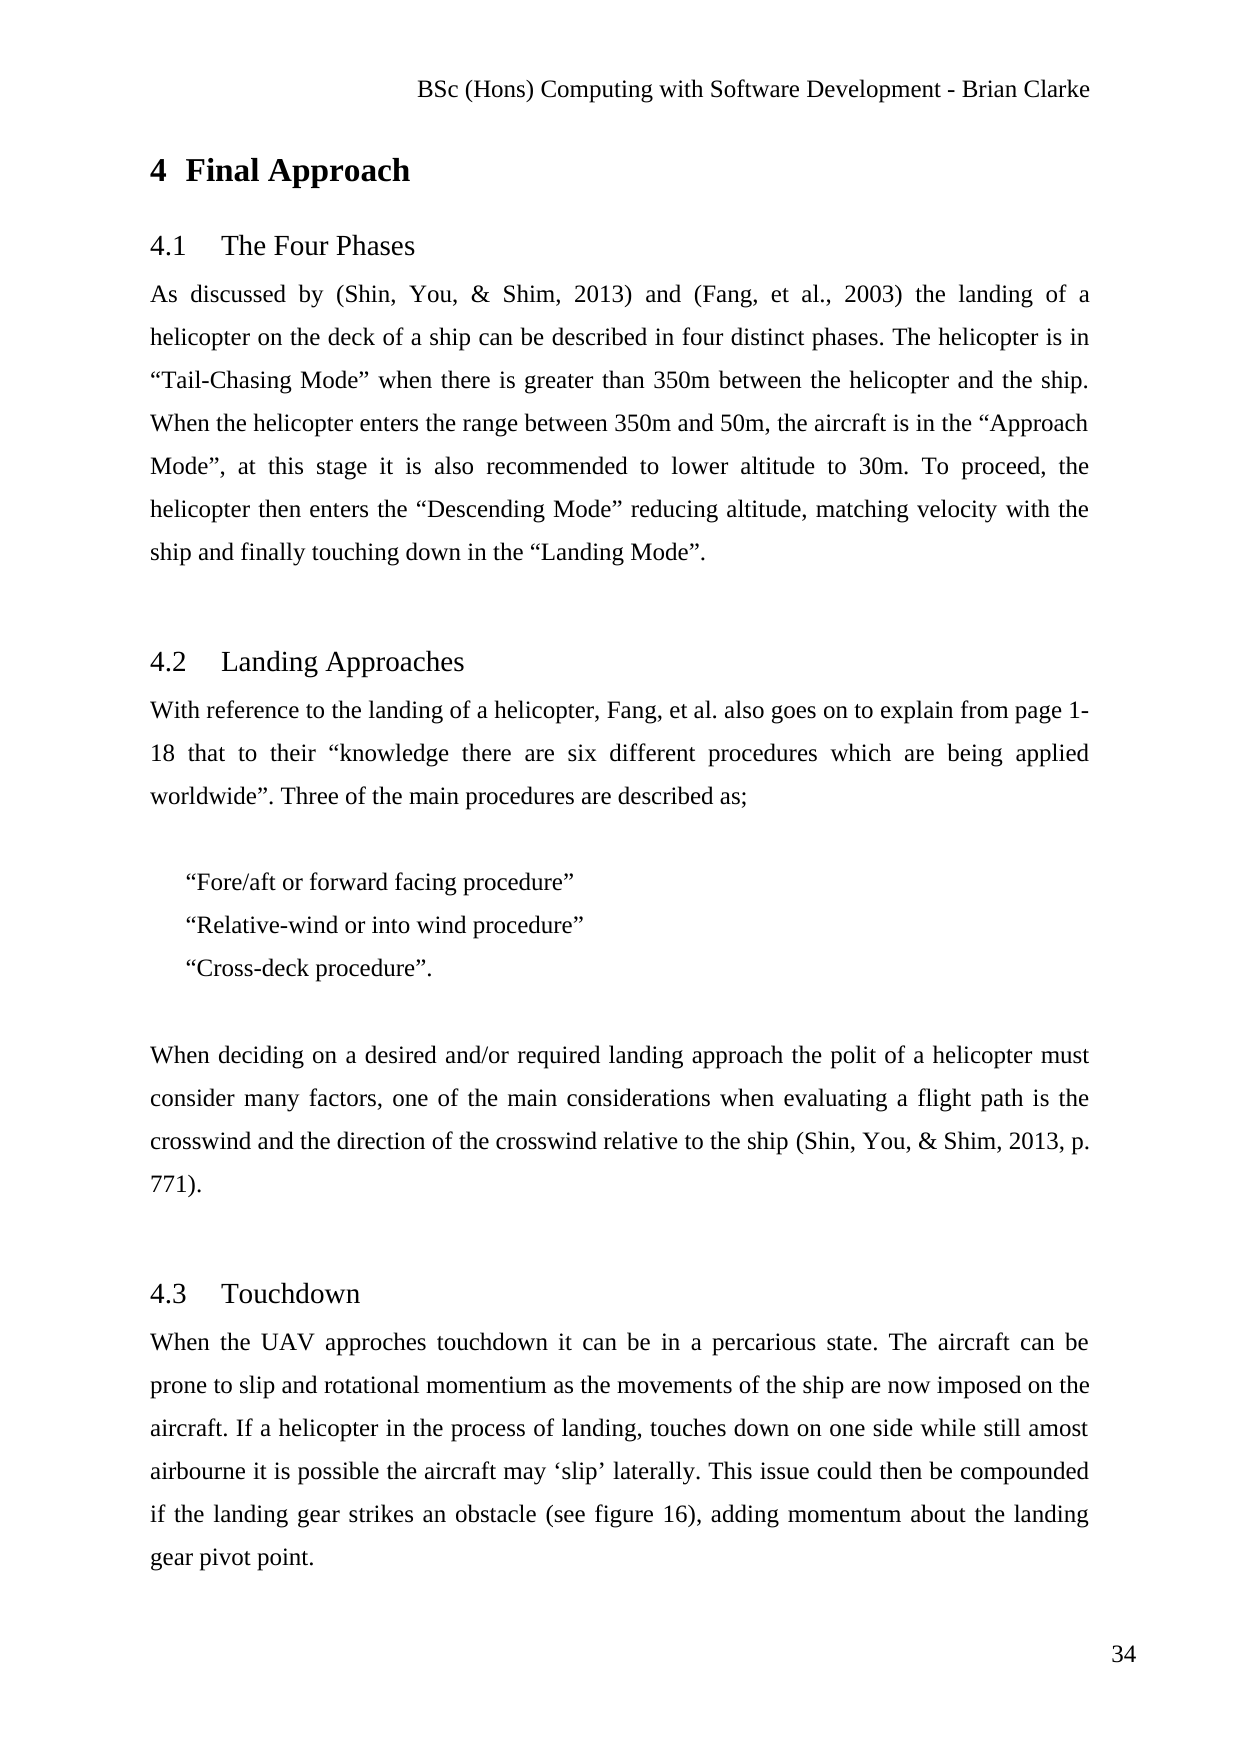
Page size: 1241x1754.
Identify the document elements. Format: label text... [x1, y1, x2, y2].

text “Fore/aft or forward facing procedure” [150, 867, 1090, 896]
text With reference to the landing of a helicopter, Fang, et al. also goes on to explain from page 1-18 that to their “knowledge there are six different procedures which are being applied worldwide”. Three of the main procedures are described as; [150, 695, 1090, 810]
text When the UAV approches touchdown it can be in a percarious state. The aircraft can be prone to slip and rotational momentium as the movements of the ship are now imposed on the aircraft. If a helicopter in the process of landing, touches down on one side while still amost airbourne it is possible the aircraft may ‘slip’ laterally. This issue could then be compounded if the landing gear strikes an obstacle (see figure 16), adding momentum about the landing gear pivot point. [150, 1327, 1090, 1571]
text “Cross-deck procedure”. [150, 953, 1090, 982]
subtitle 4 Final Approach [150, 150, 1090, 188]
text As discussed by and the landing of a helicopter on the deck of a ship can be described in four distinct phases. The helicopter is in “Tail-Chasing Mode” when there is greater than 350m between the helicopter and the ship. When the helicopter enters the range between 350m and 50m, the aircraft is in the “Approach Mode”, at this stage it is also recommended to lower altitude to 30m. To proceed, the helicopter then enters the “Descending Mode” reducing altitude, matching velocity with the ship and finally touching down in the “Landing Mode”. [150, 279, 1090, 566]
subtitle 4.1 The Four Phases [150, 228, 1090, 262]
text When deciding on a desired and/or required landing approach the polit of a helicopter must consider many factors, one of the main considerations when evaluating a flight path is the crosswind and the direction of the crosswind relative to the ship . [150, 1040, 1090, 1198]
subtitle 4.2 Landing Approaches [150, 644, 1090, 678]
text “Relative-wind or into wind procedure” [150, 910, 1090, 939]
subtitle 4.3 Touchdown [150, 1276, 1090, 1310]
